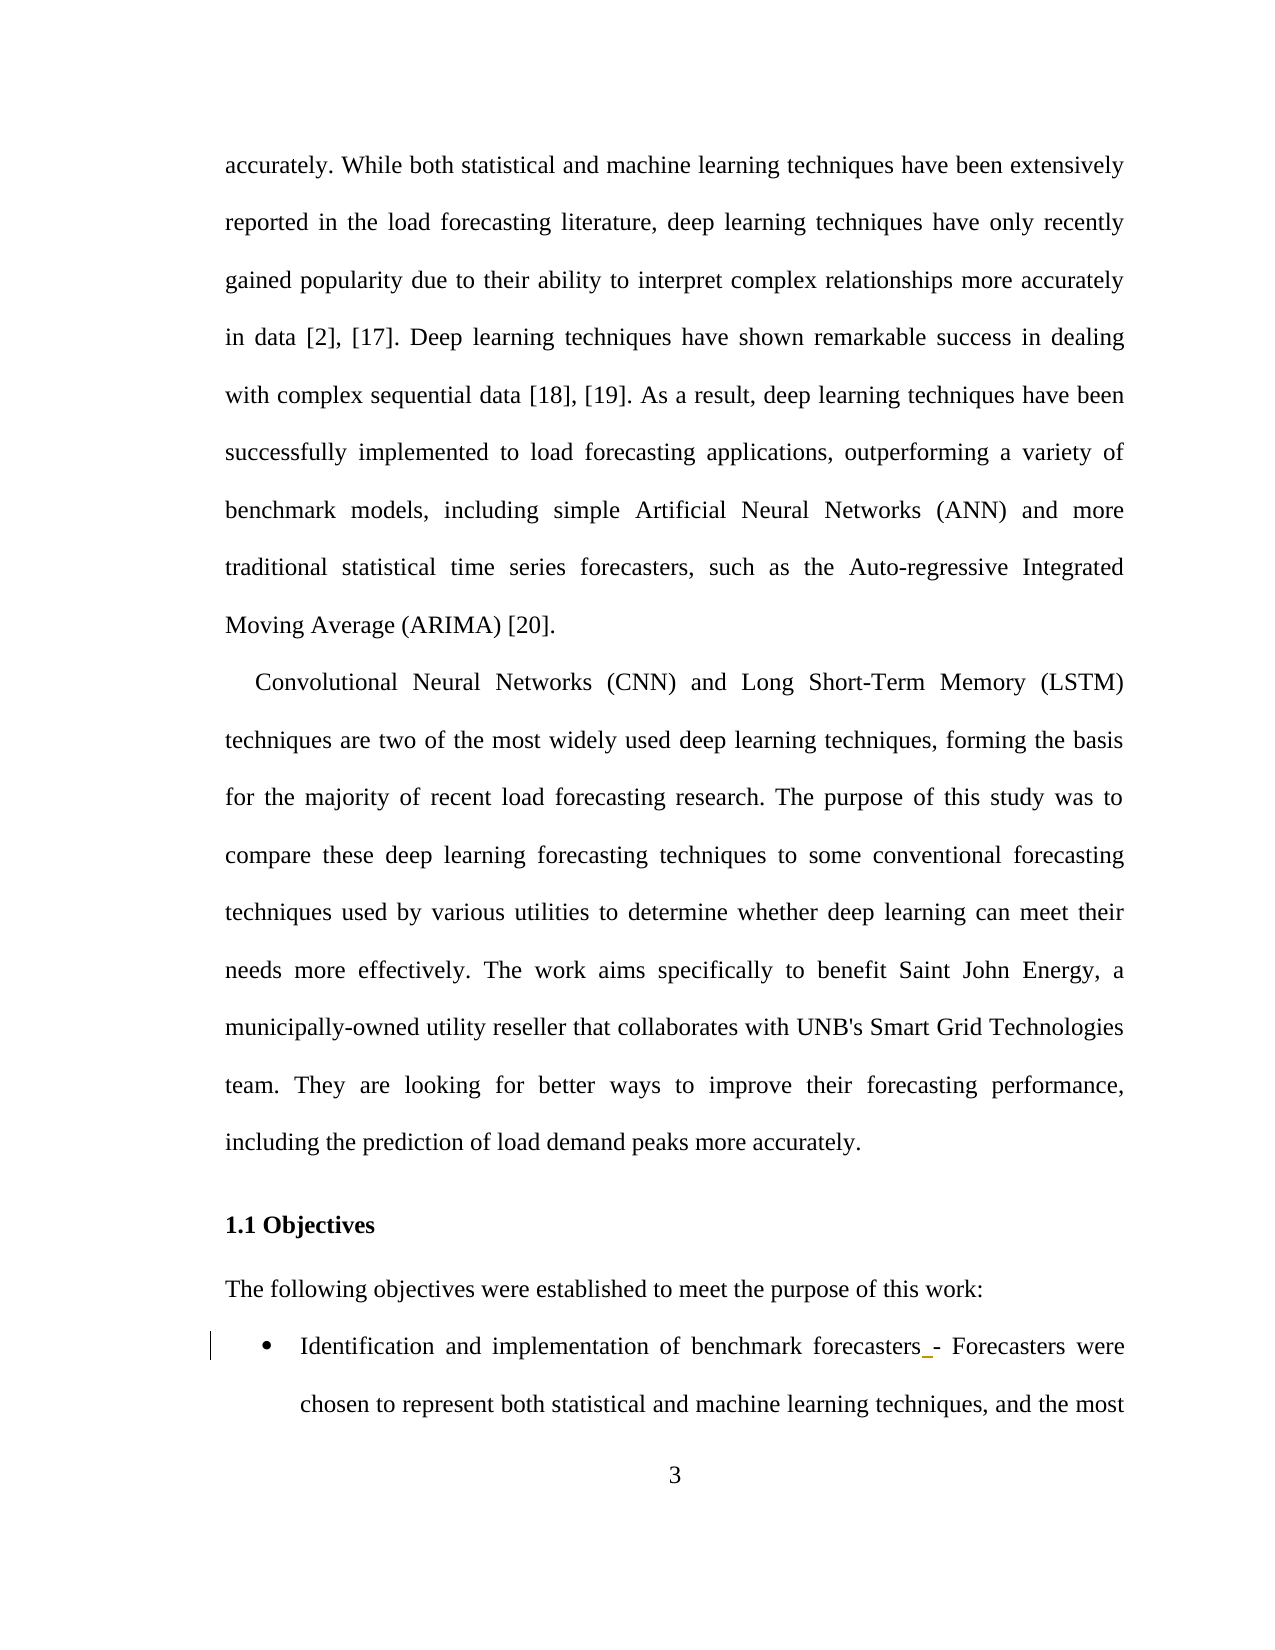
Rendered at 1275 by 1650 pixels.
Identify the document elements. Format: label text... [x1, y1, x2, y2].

subtitle 1.1 Objectives [225, 1210, 1125, 1239]
text The following objectives were established to meet the purpose of this work: [225, 1274, 1125, 1302]
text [225, 150, 1125, 639]
text Convolutional Neural Networks (CNN) and Long Short-Term Memory (LSTM) techniques are two of the most widely used deep learning techniques, forming the basis for the majority of recent load forecasting research. The purpose of this study was to compare these deep learning forecasting techniques to some conventional forecasting techniques used by various utilities to determine whether deep learning can meet their needs more effectively. The work aims specifically to benefit Saint John Energy, a municipally-owned utility reseller that collaborates with UNB's Smart Grid Technologies team. They are looking for better ways to improve their forecasting performance, including the prediction of load demand peaks more accurately. [225, 667, 1125, 1156]
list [262, 1331, 1125, 1417]
